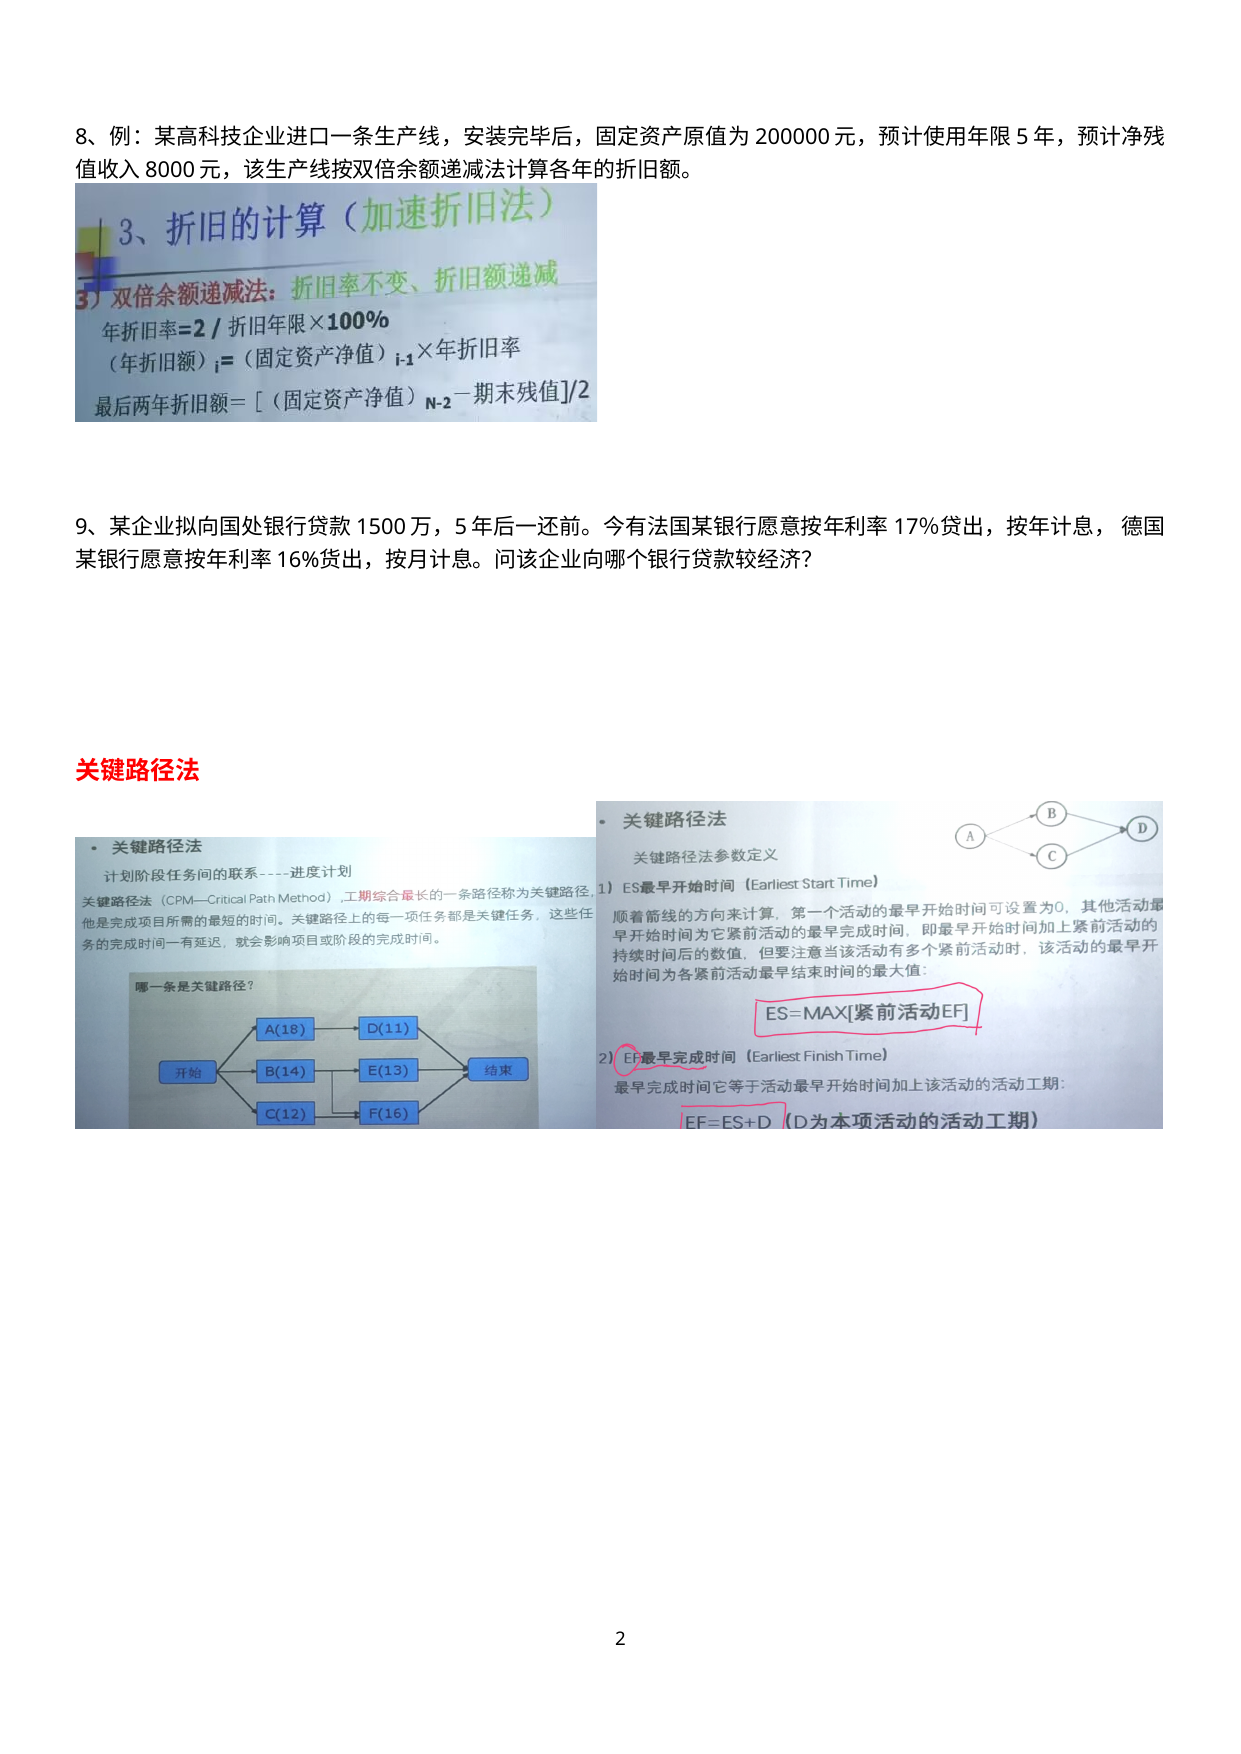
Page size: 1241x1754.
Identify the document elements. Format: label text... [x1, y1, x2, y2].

text 9、某企业拟向国处银行贷款1500万，5年后一还前。今有法国某银行愿意按年利率17％贷出，按年计息， 德国某银行愿意按年利率16%货出，按月计息。问该企业向哪个银行贷款较经济？ [75, 509, 1165, 574]
picture [75, 801, 1163, 1129]
text 关键路径法 [75, 736, 1165, 801]
picture [75, 183, 598, 422]
text 8、例：某高科技企业进口一条生产线，安装完毕后，固定资产原值为200000元，预计使用年限5年，预计净残值收入8000元，该生产线按双倍余额递减法计算各年的折旧额。 [75, 119, 1165, 184]
